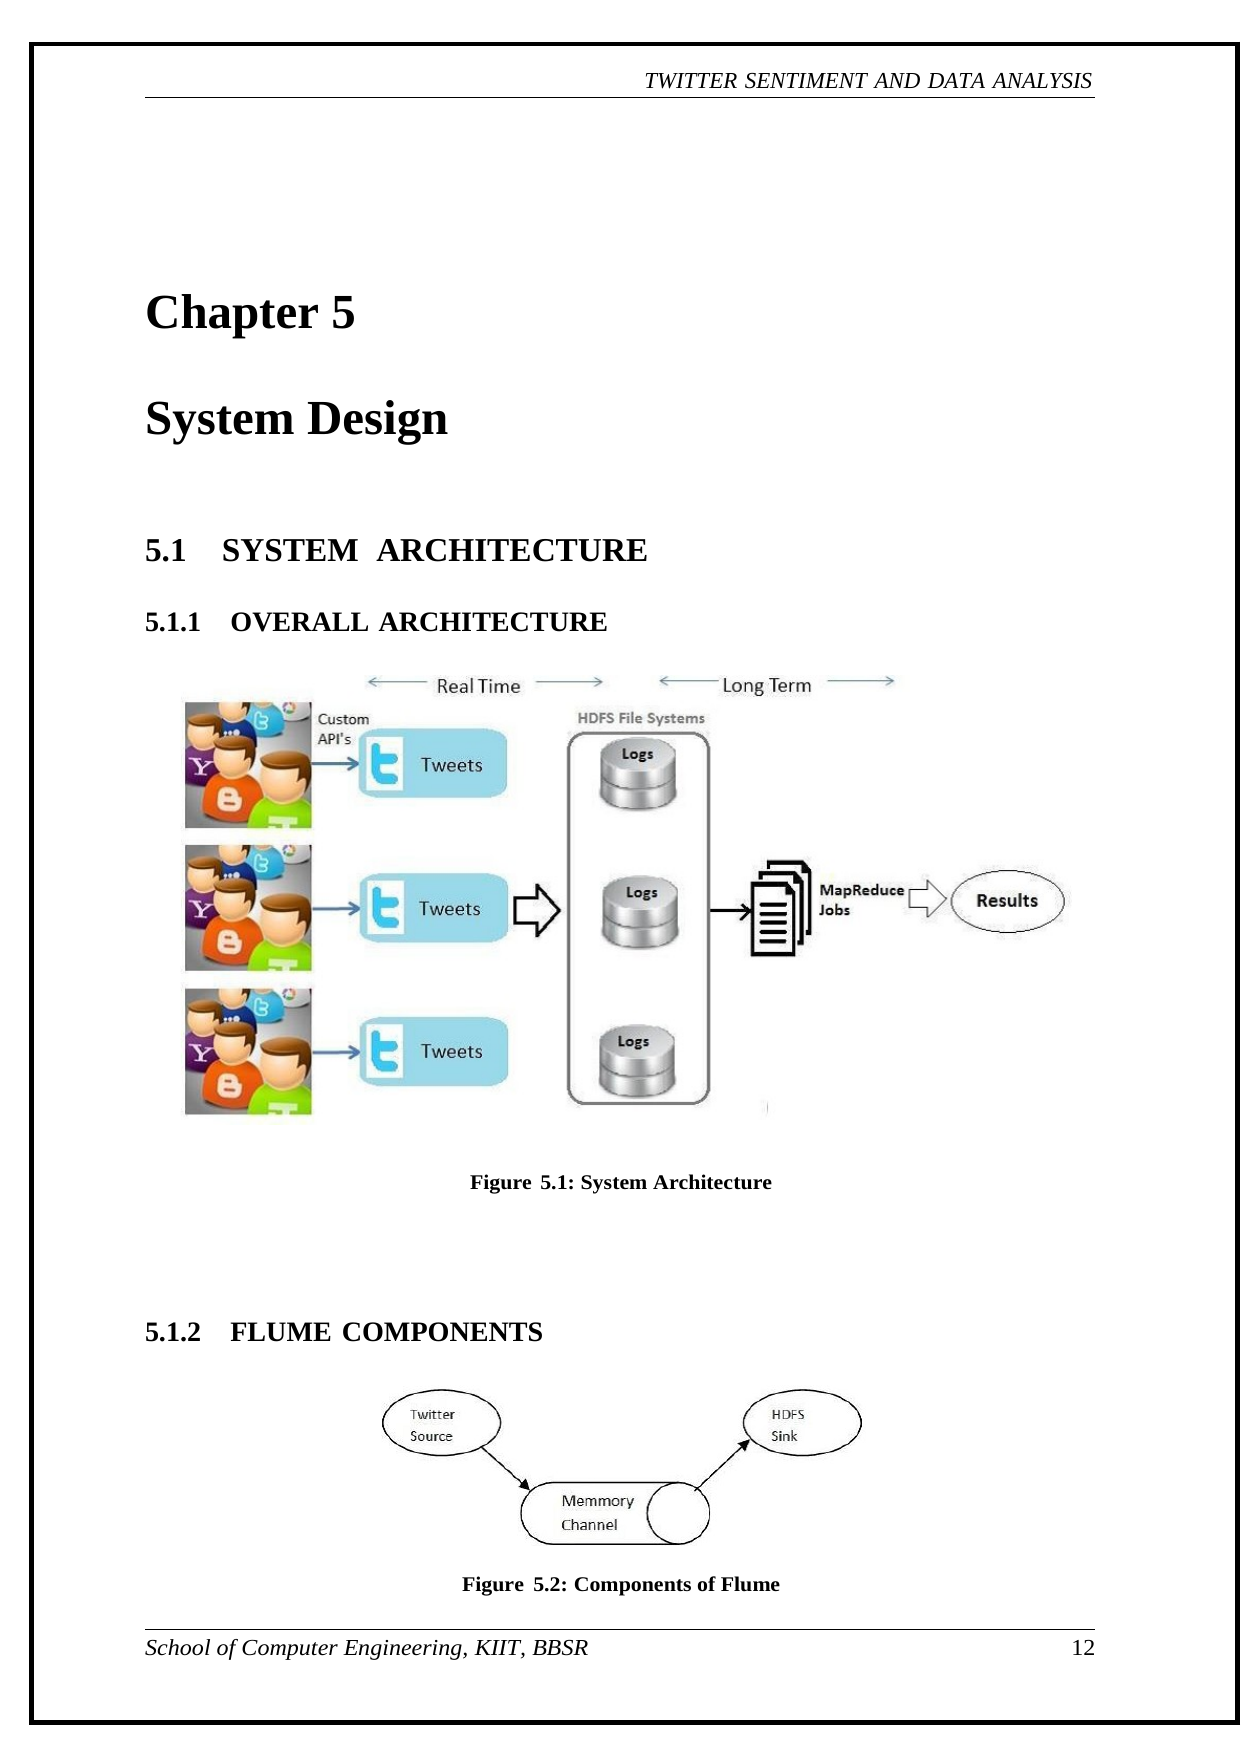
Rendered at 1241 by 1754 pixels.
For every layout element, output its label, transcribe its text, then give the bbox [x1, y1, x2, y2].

subtitle Chapter 5 System Design [145, 282, 502, 445]
text TWITTER SENTIMENT AND DATA ANALYSIS [644, 67, 1235, 94]
picture [180, 675, 1072, 1125]
subtitle FLUME COMPONENTS [145, 1314, 1235, 1347]
text Figure 5.2: Components of Flume [462, 1407, 1235, 1596]
subtitle OVERALL ARCHITECTURE [145, 604, 1235, 637]
text School of Computer Engineering, KIIT, BBSR 12 [145, 1629, 1235, 1660]
subtitle SYSTEM ARCHITECTURE [145, 530, 1235, 568]
picture [381, 1385, 866, 1546]
text Figure 5.1: System Architecture [470, 1170, 1235, 1194]
